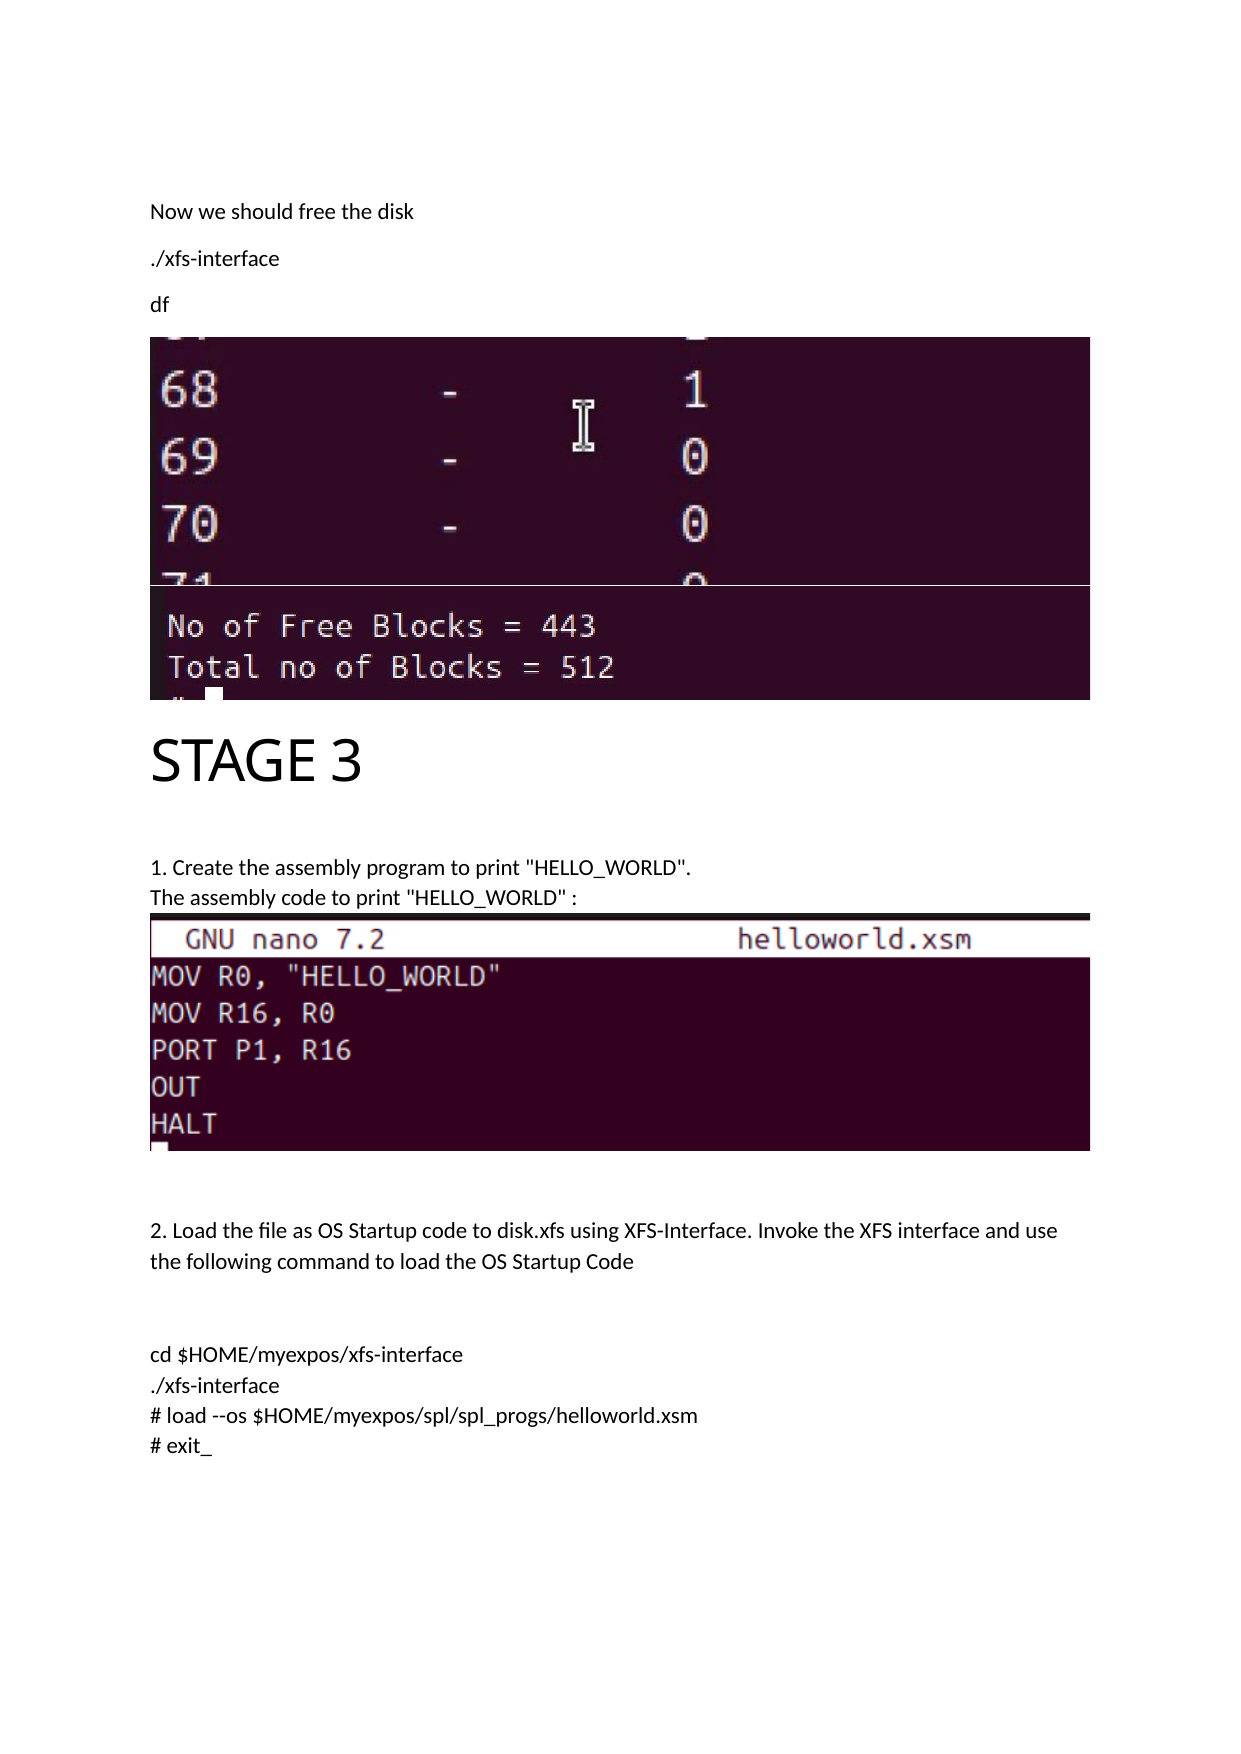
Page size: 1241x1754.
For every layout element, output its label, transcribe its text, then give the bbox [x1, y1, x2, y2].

text cd $HOME/myexpos/xfs-interface ./xfs-interface # load --os $HOME/myexpos/spl/spl_progs/helloworld.xsm # exit_ [150, 1341, 1090, 1459]
title STAGE 3 [150, 719, 1090, 798]
text ./xfs-interface [150, 244, 1090, 272]
picture [150, 586, 1091, 700]
text df [150, 291, 1090, 319]
picture [150, 337, 1091, 585]
picture [150, 913, 1091, 1151]
text 2. Load the file as OS Startup code to disk.xfs using XFS-Interface. Invoke the XFS interface and use the following command to load the OS Startup Code [150, 1217, 1090, 1275]
text Now we should free the disk [150, 197, 1090, 225]
text 1. Create the assembly program to print "HELLO_WORLD". The assembly code to print "HELLO_WORLD" : [150, 853, 1090, 913]
